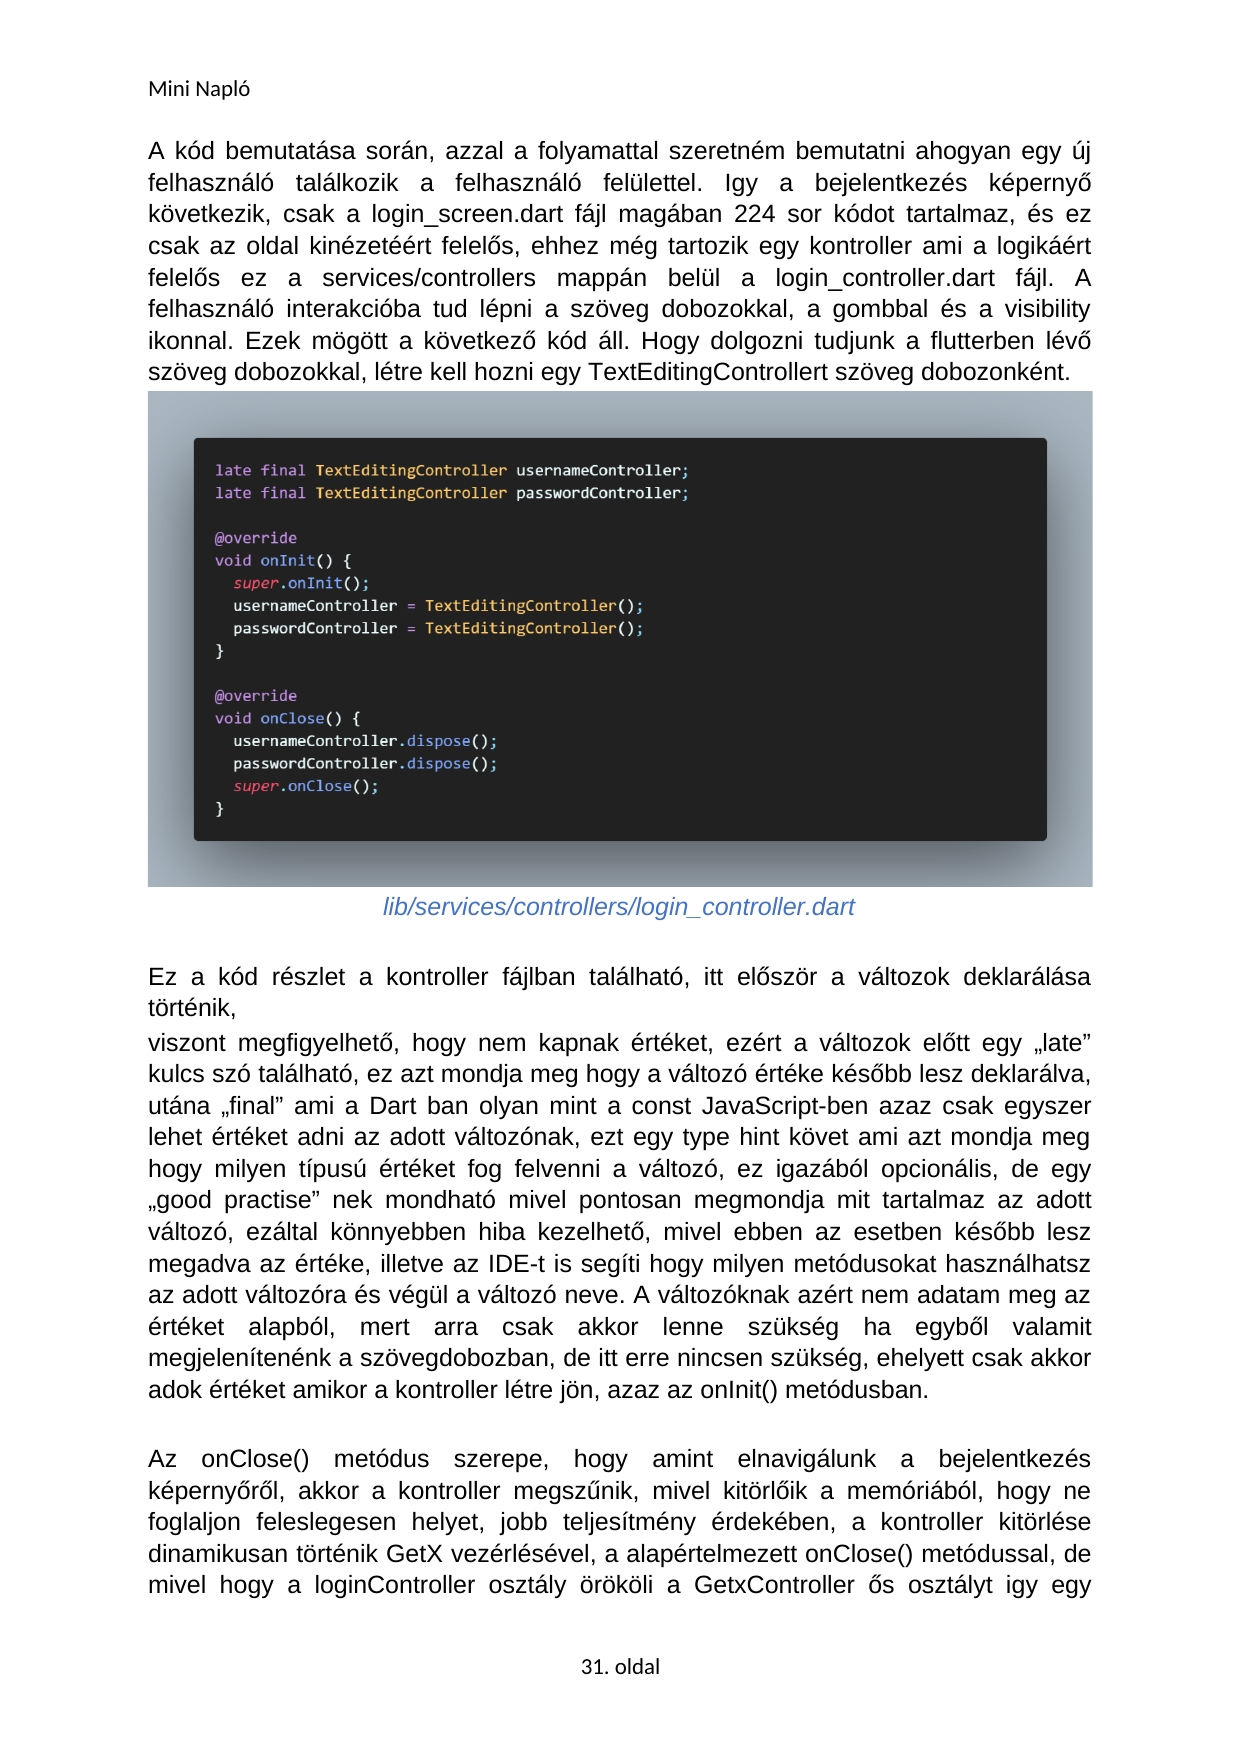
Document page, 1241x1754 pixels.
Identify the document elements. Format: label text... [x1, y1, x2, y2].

text lib/services/controllers/login_controller.dart [148, 892, 1093, 921]
text Ez a kód részlet a kontroller fájlban található, itt először a változok deklarálása történik, [148, 962, 1093, 1022]
text viszont megfigyelhető, hogy nem kapnak értéket, ezért a változok előtt egy „late” kulcs szó található, ez azt mondja meg hogy a változó értéke később lesz deklarálva, utána „final” ami a Dart ban olyan mint a const JavaScript-ben azaz csak egyszer lehet értéket adni az adott változónak, ezt egy type hint követ ami azt mondja meg hogy milyen típusú értéket fog felvenni a változó, ez igazából opcionális, de egy „good practise” nek mondható mivel pontosan megmondja mit tartalmaz az adott változó, ezáltal könnyebben hiba kezelhető, mivel ebben az esetben később lesz megadva az értéke, illetve az IDE-t is segíti hogy milyen metódusokat használhatsz az adott változóra és végül a változó neve. A változóknak azért nem adatam meg az értéket alapból, mert arra csak akkor lenne szükség ha egyből valamit megjelenítenénk a szövegdobozban, de itt erre nincsen szükség, ehelyett csak akkor adok értéket amikor a kontroller létre jön, azaz az onInit() metódusban. [148, 1028, 1093, 1404]
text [148, 1444, 1093, 1599]
picture [147, 391, 1093, 887]
text A kód bemutatása során, azzal a folyamattal szeretném bemutatni ahogyan egy új felhasználó találkozik a felhasználó felülettel. Igy a bejelentkezés képernyő következik, csak a login_screen.dart fájl magában 224 sor kódot tartalmaz, és ez csak az oldal kinézetéért felelős, ehhez még tartozik egy kontroller ami a logikáért felelős ez a services/controllers mappán belül a login_controller.dart fájl. A felhasználó interakcióba tud lépni a szöveg dobozokkal, a gombbal és a visibility ikonnal. Ezek mögött a következő kód áll. Hogy dolgozni tudjunk a flutterben lévő szöveg dobozokkal, létre kell hozni egy TextEditingControllert szöveg dobozonként. [148, 136, 1093, 386]
